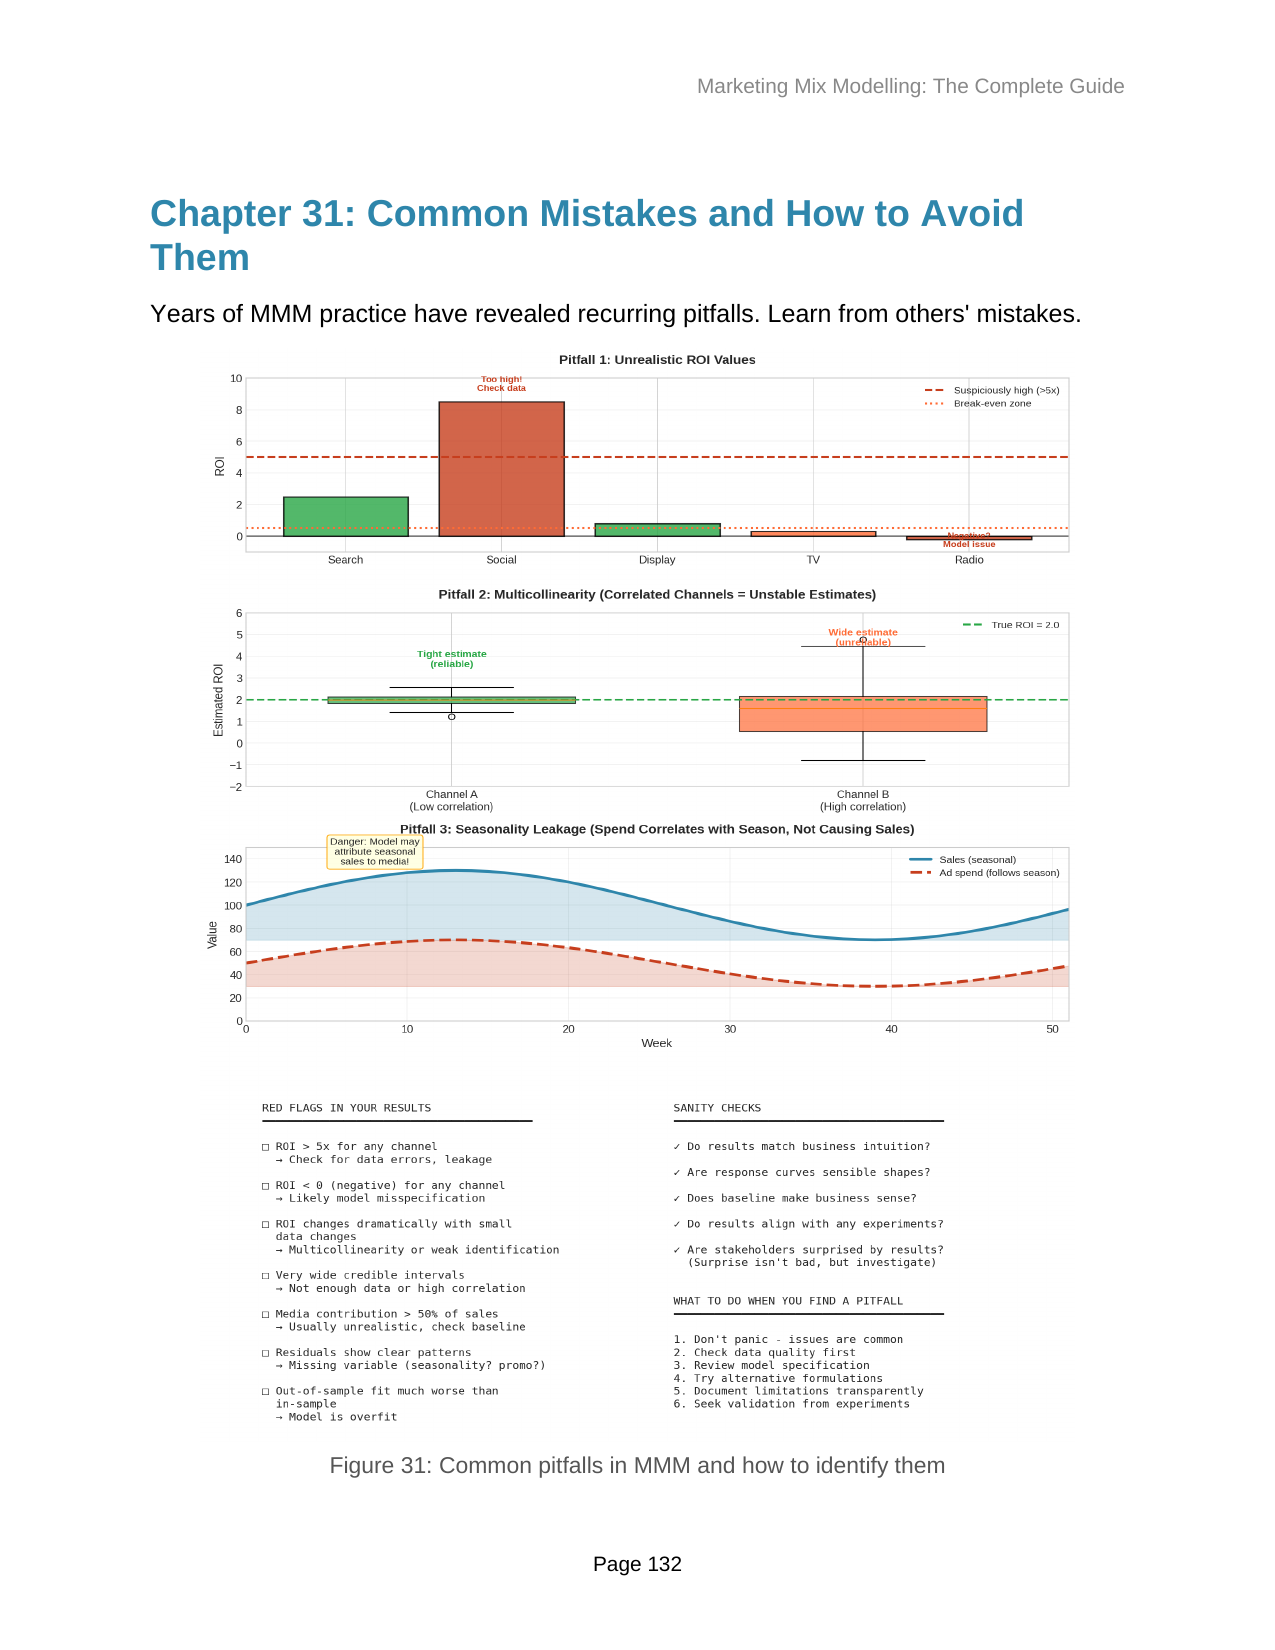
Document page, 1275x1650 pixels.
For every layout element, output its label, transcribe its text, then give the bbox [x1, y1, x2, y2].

text Figure 31: Common pitfalls in MMM and how to identify them [150, 1452, 1125, 1479]
text Years of MMM practice have revealed recurring pitfalls. Learn from others' mistakes. [150, 299, 1125, 327]
subtitle Chapter 31: Common Mistakes and How to Avoid Them [150, 192, 1125, 278]
picture [200, 348, 1075, 1442]
